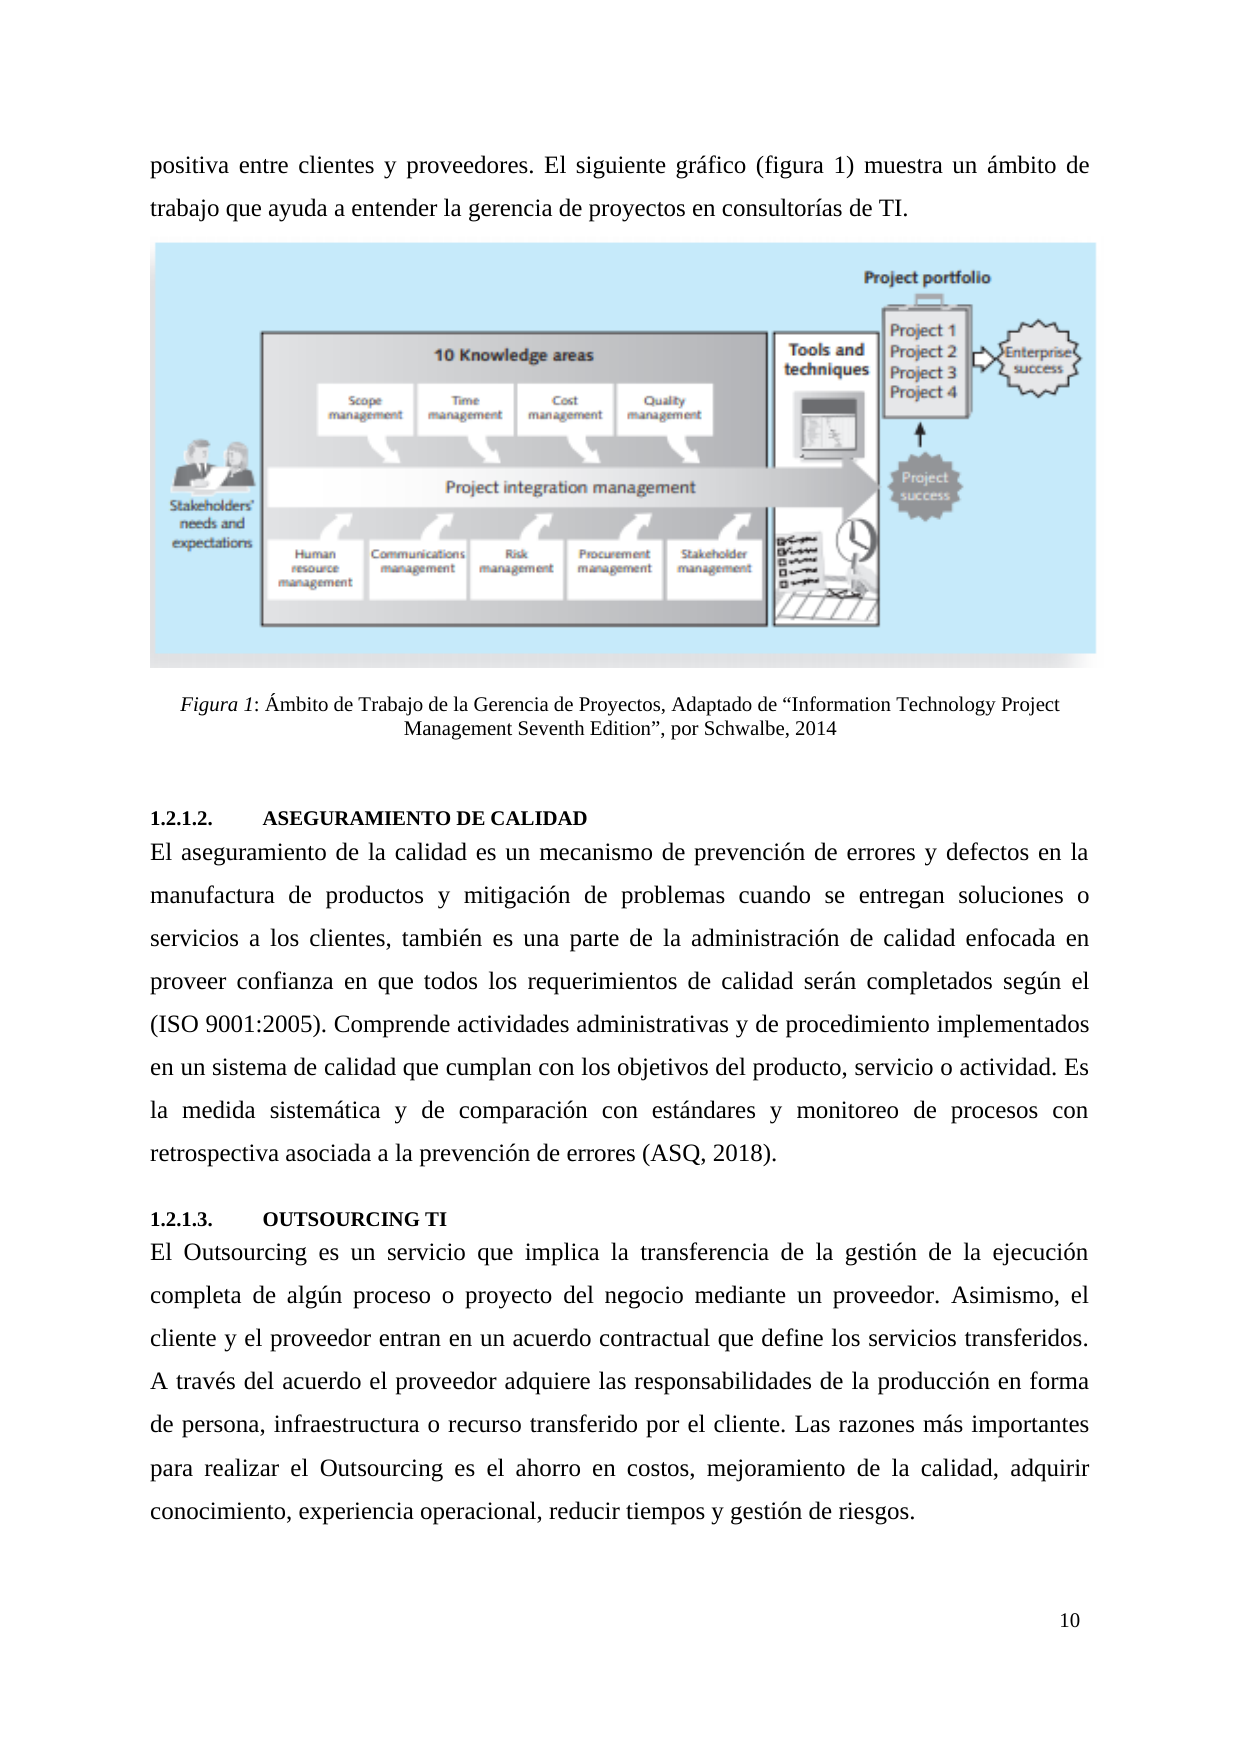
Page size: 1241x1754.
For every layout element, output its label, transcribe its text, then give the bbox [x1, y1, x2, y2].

picture [150, 236, 1104, 668]
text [150, 150, 1090, 222]
subtitle OUTSOURCING TI [150, 1207, 1090, 1231]
text El aseguramiento de la calidad es un mecanismo de prevención de errores y defectos en la manufactura de productos y mitigación de problemas cuando se entregan soluciones o servicios a los clientes, también es una parte de la administración de calidad enfocada en proveer confianza en que todos los requerimientos de calidad serán completados según el (ISO 9001:2005). Comprende actividades administrativas y de procedimiento implementados en un sistema de calidad que cumplan con los objetivos del producto, servicio o actividad. Es la medida sistemática y de comparación con estándares y monitoreo de procesos con retrospectiva asociada a la prevención de errores (ASQ, 2018). [150, 837, 1090, 1167]
subtitle ASEGURAMIENTO DE CALIDAD [150, 806, 1090, 830]
text Figura 1: Ámbito de Trabajo de la Gerencia de Proyectos, Adaptado de “Information Technology Project Management Seventh Edition”, por Schwalbe, 2014 [150, 692, 1090, 740]
text El Outsourcing es un servicio que implica la transferencia de la gestión de la ejecución completa de algún proceso o proyecto del negocio mediante un proveedor. Asimismo, el cliente y el proveedor entran en un acuerdo contractual que define los servicios transferidos. A través del acuerdo el proveedor adquiere las responsabilidades de la producción en forma de persona, infraestructura o recurso transferido por el cliente. Las razones más importantes para realizar el Outsourcing es el ahorro en costos, mejoramiento de la calidad, adquirir conocimiento, experiencia operacional, reducir tiempos y gestión de riesgos. [150, 1237, 1090, 1524]
